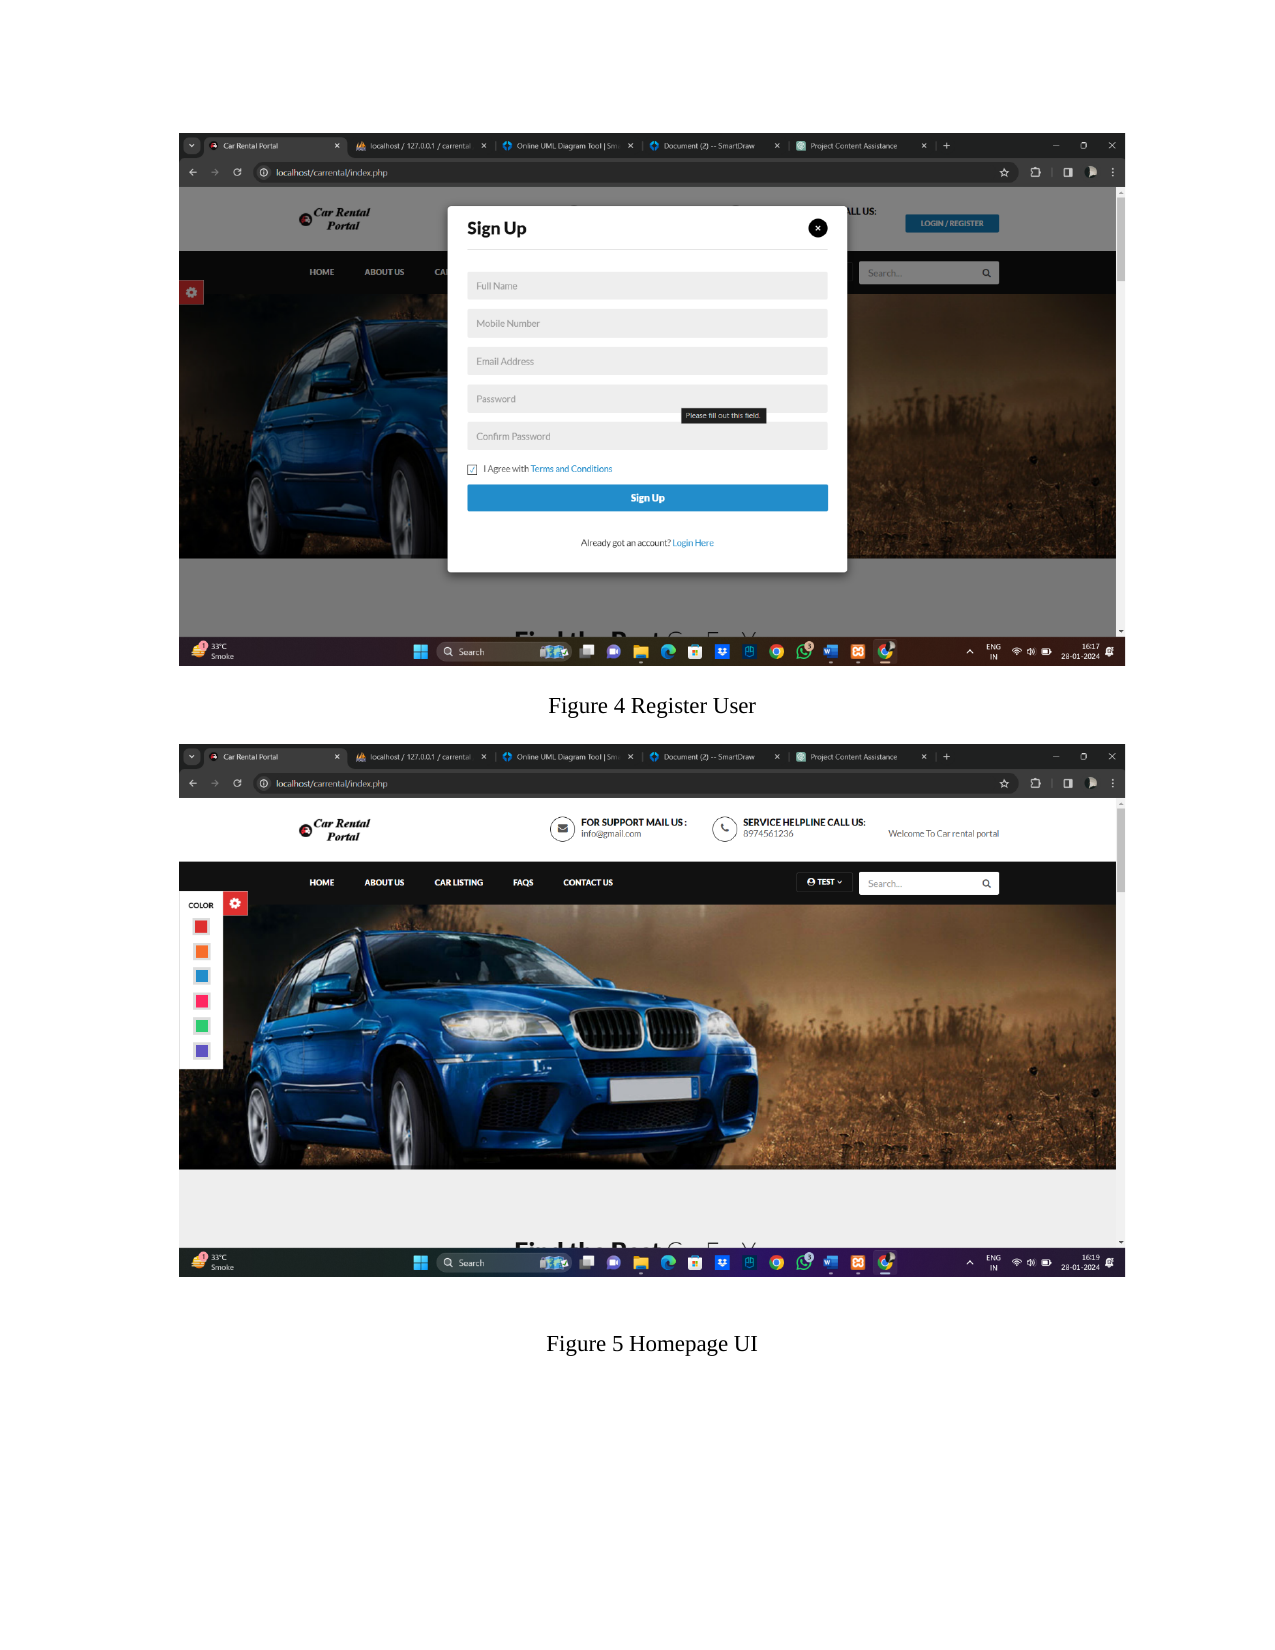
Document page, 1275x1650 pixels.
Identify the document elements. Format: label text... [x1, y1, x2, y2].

text Figure 4 Register User [179, 692, 1125, 718]
picture [179, 744, 1125, 1277]
picture [179, 133, 1125, 666]
text Figure 5 Homepage UI [179, 1330, 1125, 1356]
